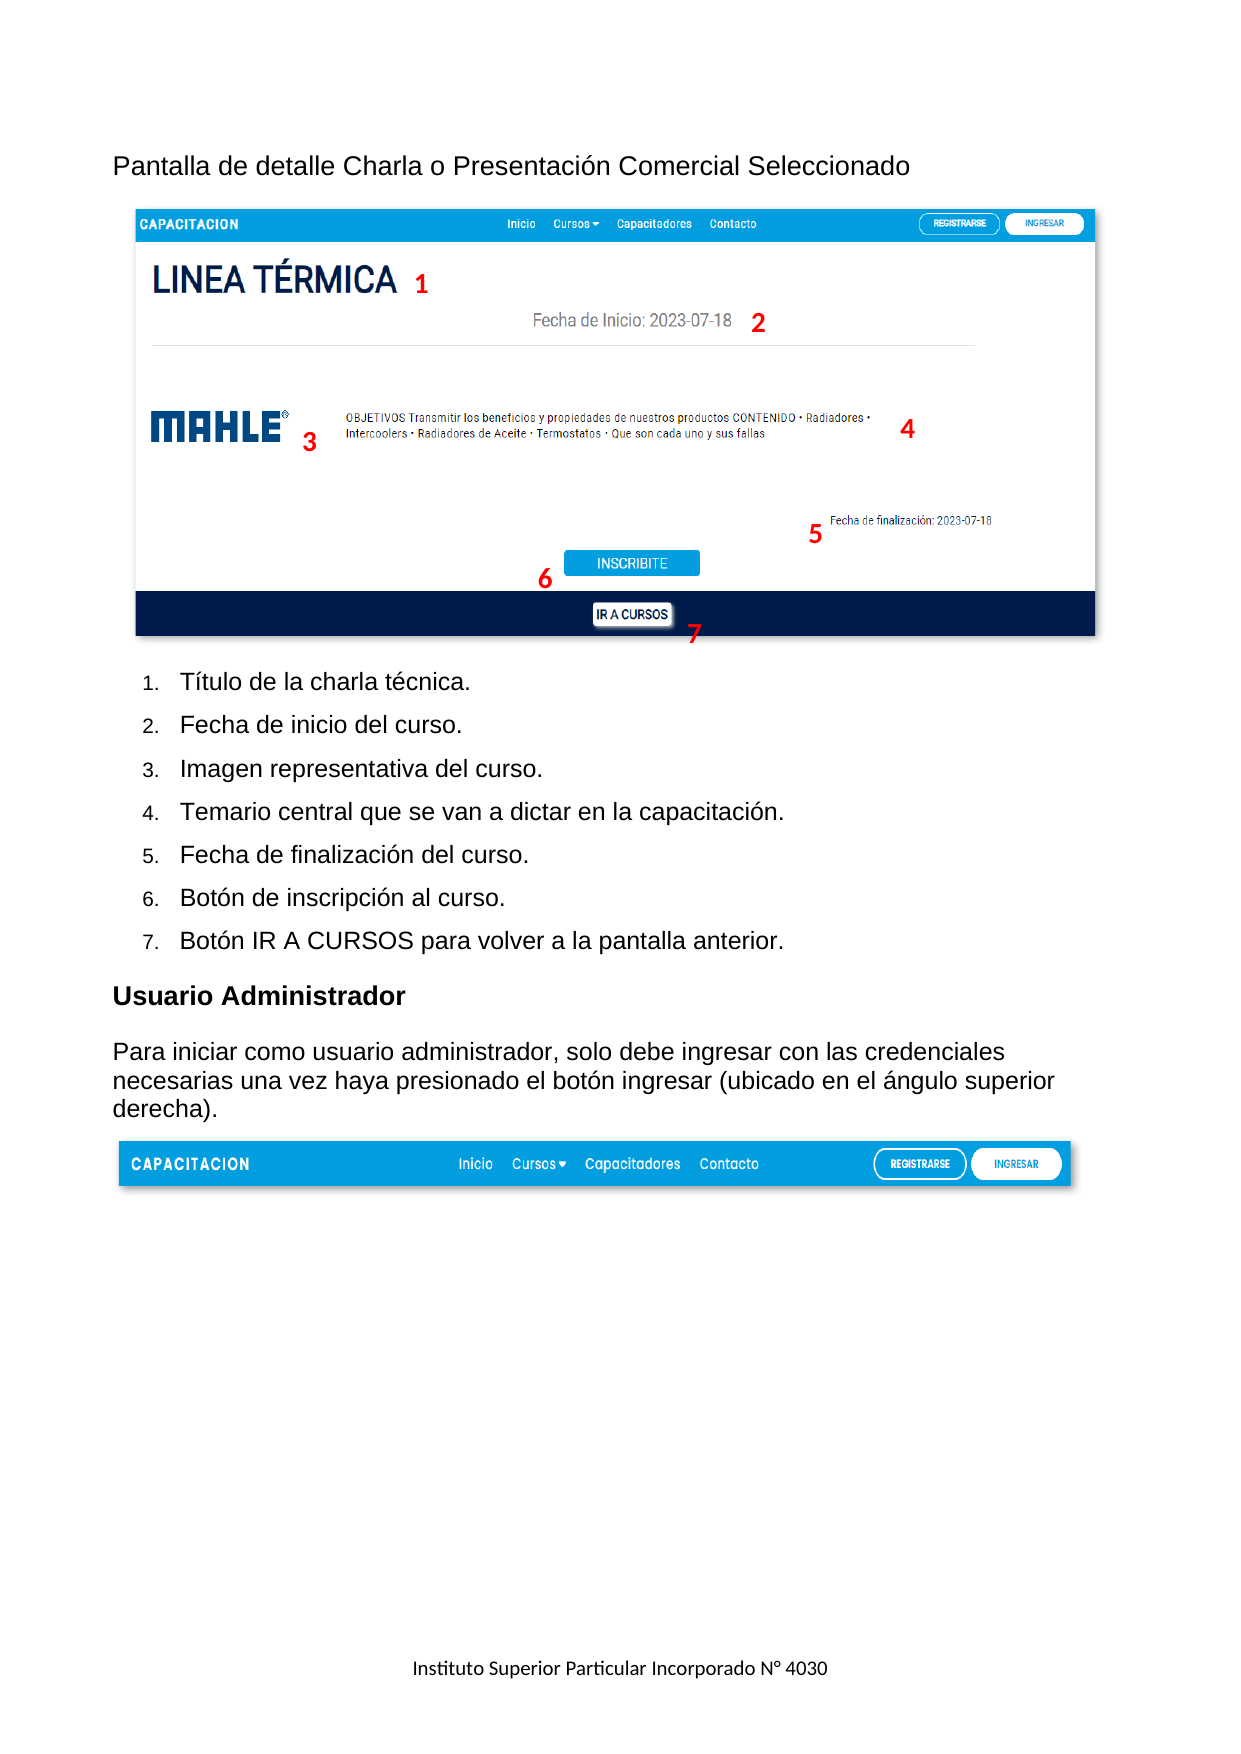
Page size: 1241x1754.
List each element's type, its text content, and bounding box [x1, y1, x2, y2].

list Imagen representativa del curso. [142, 754, 1128, 782]
picture [197, 220, 203, 229]
picture [976, 220, 983, 226]
picture [192, 1158, 197, 1169]
picture [151, 220, 156, 228]
list Temario central que se van a dictar en la capacitación. [142, 797, 1128, 826]
picture [167, 220, 173, 229]
picture [962, 220, 975, 226]
picture [145, 1158, 150, 1167]
picture [175, 1158, 180, 1167]
picture [950, 220, 959, 226]
picture [972, 1149, 1061, 1179]
list Título de la charla técnica. [142, 667, 1128, 696]
picture [892, 1160, 898, 1167]
picture [1006, 214, 1083, 234]
picture [135, 243, 1096, 636]
text Para iniciar como usuario administrador, solo debe ingresar con las credenciales necesarias una vez haya presionado el botón ingresar (ubicado en el ángulo superior derecha). [112, 1037, 1128, 1123]
list Botón de inscripción al curso. [142, 883, 1128, 912]
list Botón IR A CURSOS para volver a la pantalla anterior. [142, 926, 1128, 955]
picture [601, 1161, 606, 1172]
list Fecha de inicio del curso. [142, 711, 1128, 739]
picture [155, 1158, 159, 1169]
picture [166, 1159, 171, 1167]
picture [241, 1158, 248, 1169]
picture [231, 220, 237, 229]
subtitle Pantalla de detalle Charla o Presentación Comercial Seleccionado [112, 150, 1128, 181]
list Fecha de finalización del curso. [142, 840, 1128, 869]
subtitle Usuario Administrador [112, 980, 1128, 1011]
